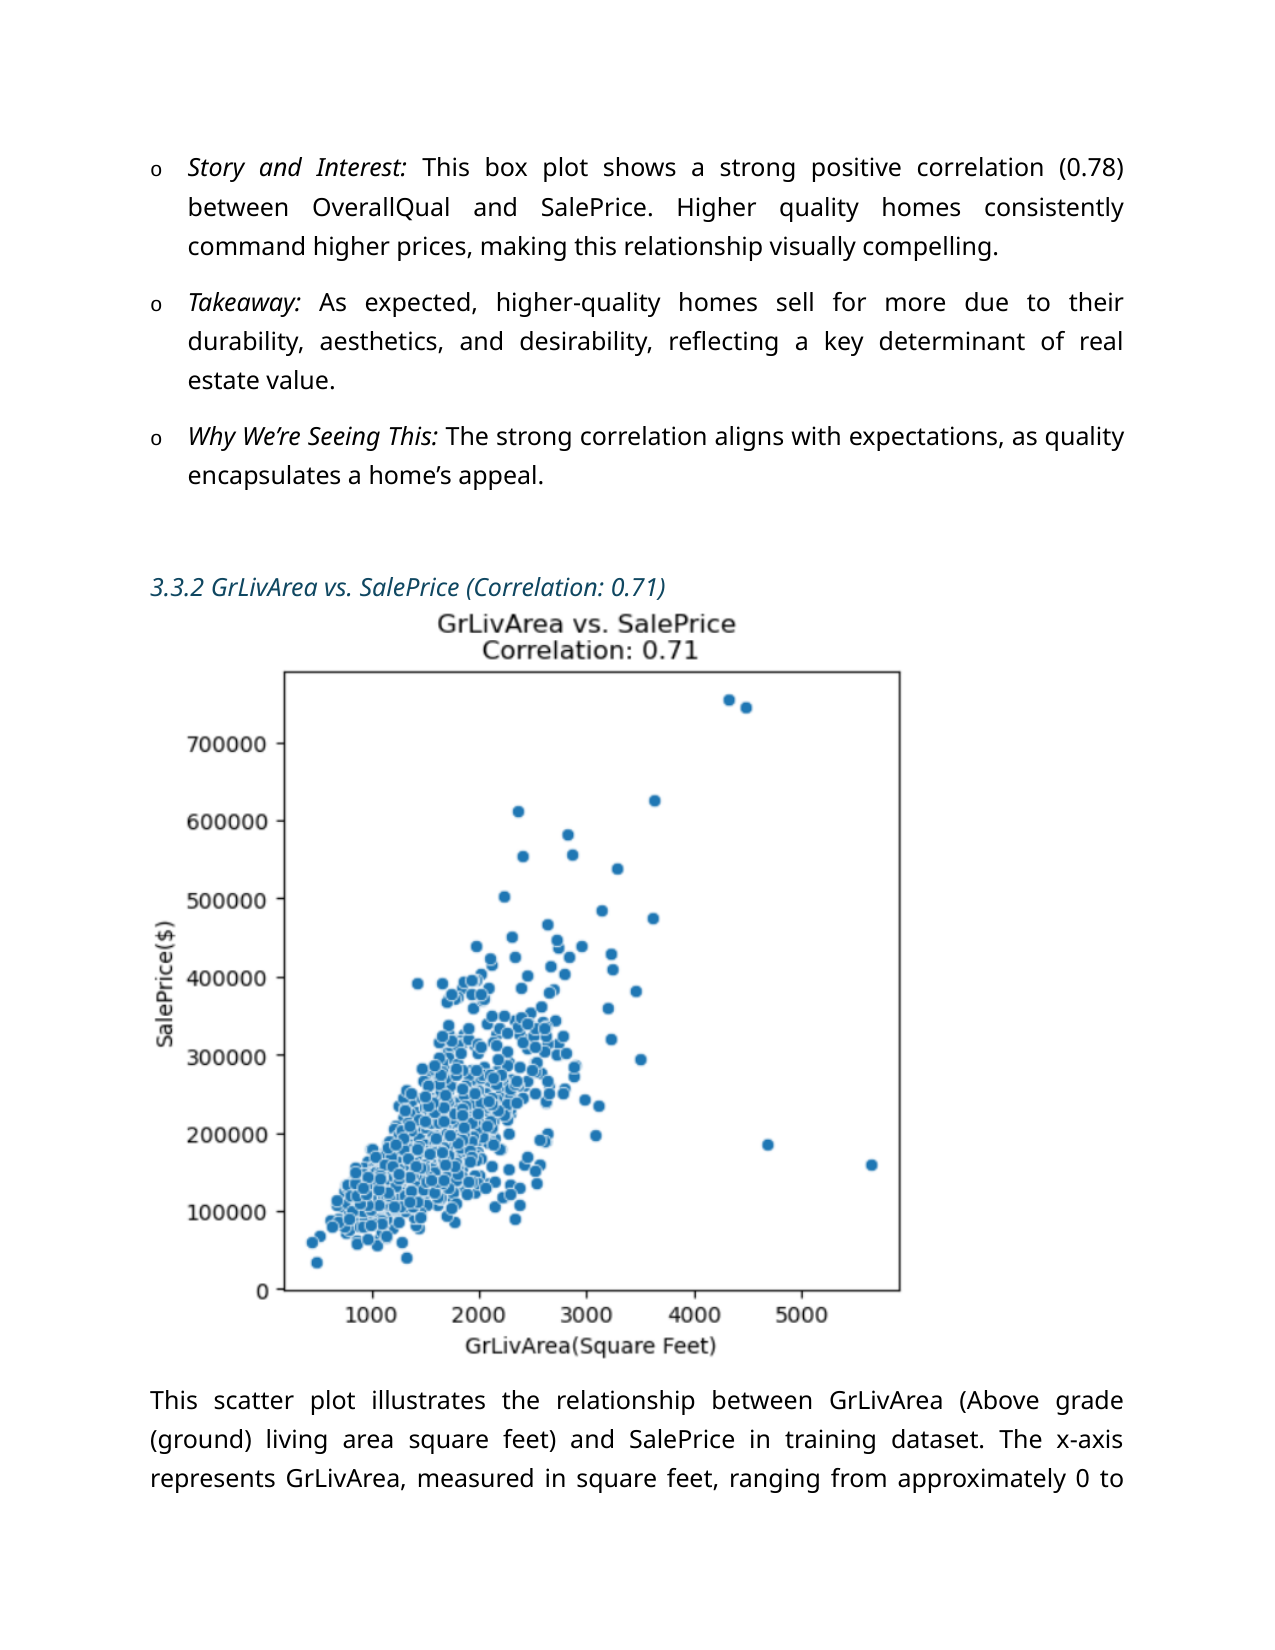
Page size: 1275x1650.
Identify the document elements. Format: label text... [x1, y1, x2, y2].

subtitle 3.3.2 GrLivArea vs. SalePrice (Correlation: 0.71) [150, 569, 1125, 603]
list Story and Interest: This box plot shows a strong positive correlation (0.78) between OverallQual and SalePrice. Higher quality homes consistently command higher prices, making this relationship visually compelling. [150, 150, 1125, 262]
list Takeaway: As expected, higher-quality homes sell for more due to their durability, aesthetics, and desirability, reflecting a key determinant of real estate value. [150, 284, 1125, 397]
picture [150, 612, 911, 1361]
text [150, 1382, 1125, 1495]
list Why We’re Seeing This: The strong correlation aligns with expectations, as quality encapsulates a home’s appeal. [150, 418, 1125, 492]
